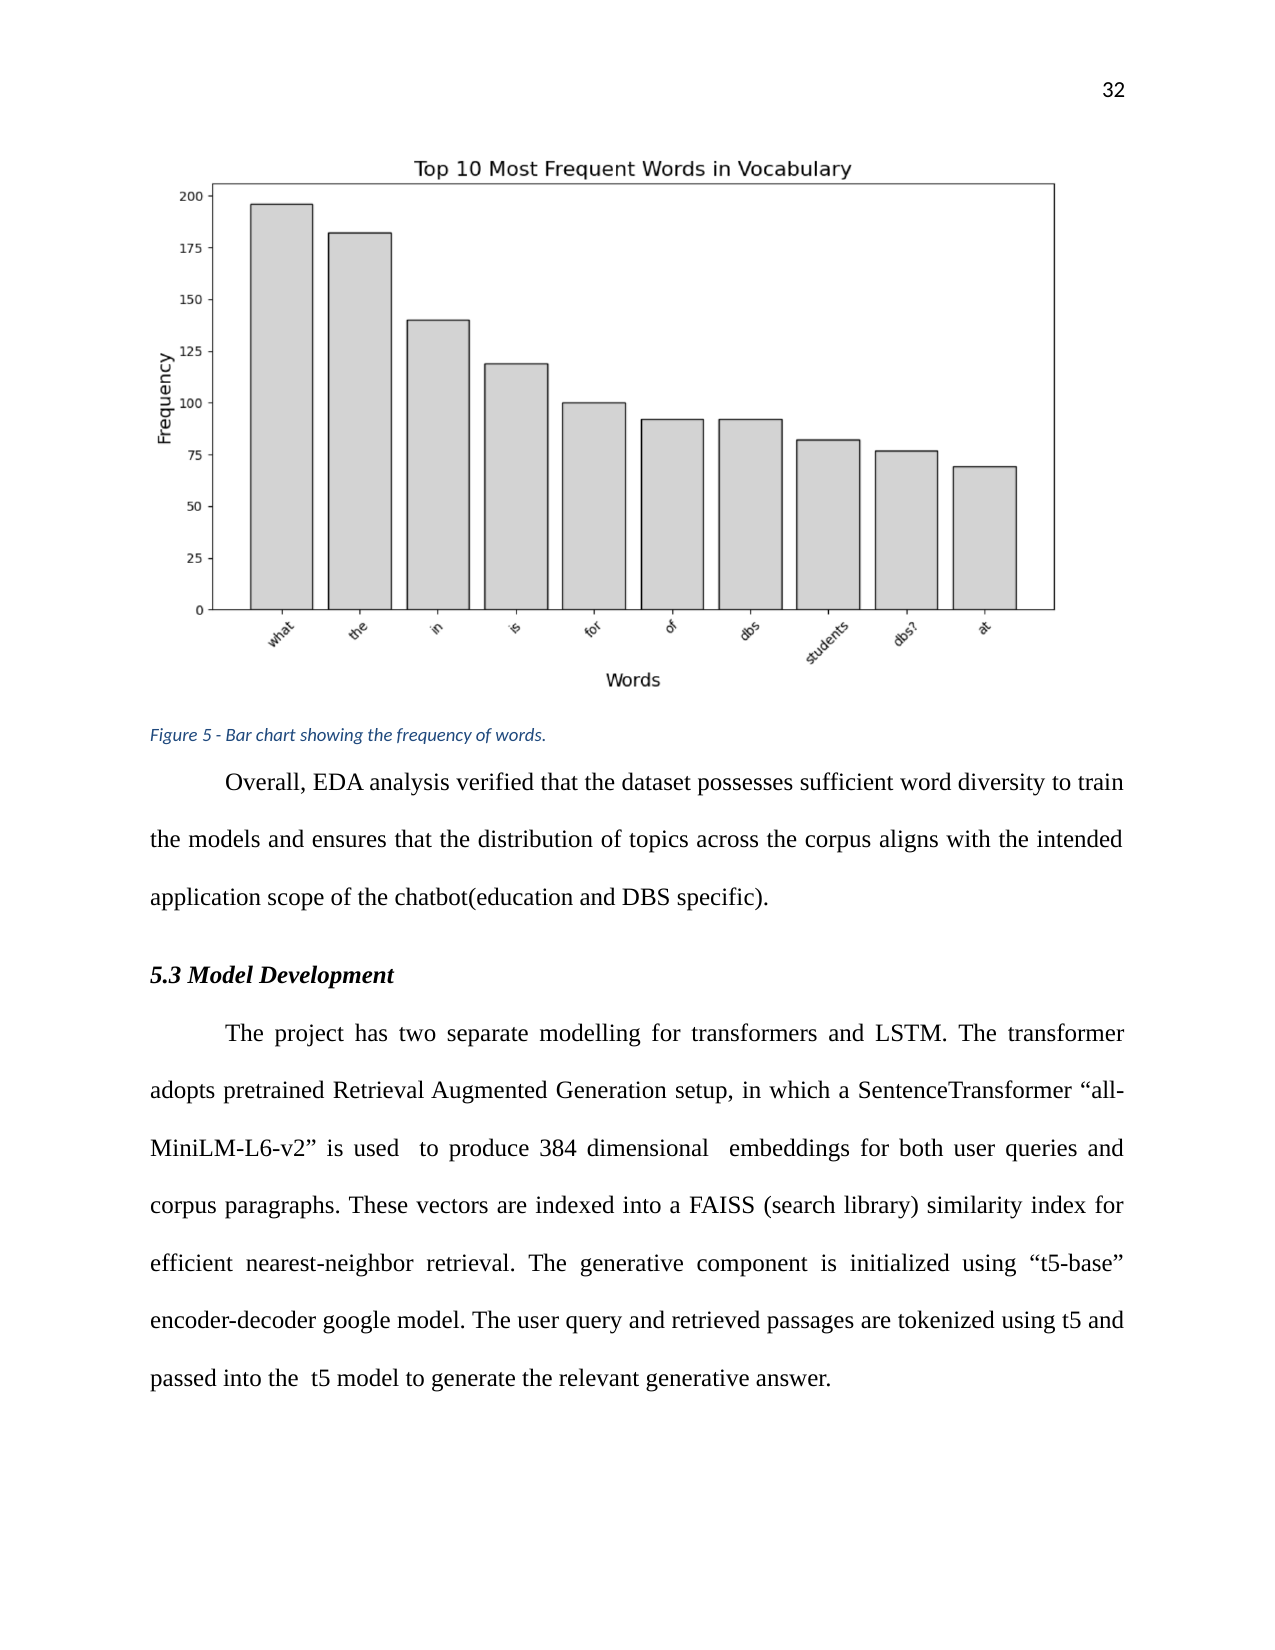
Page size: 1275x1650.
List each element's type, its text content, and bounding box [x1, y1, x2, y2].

picture [150, 150, 1125, 699]
text The project has two separate modelling for transformers and LSTM. The transformer adopts pretrained Retrieval Augmented Generation setup, in which a SentenceTransformer “all-MiniLM-L6-v2” is used to produce 384 dimensional embeddings for both user queries and corpus paragraphs. These vectors are indexed into a FAISS (search library) similarity index for efficient nearest-neighbor retrieval. The generative component is initialized using “t5-base” encoder-decoder google model. The user query and retrieved passages are tokenized using t5 and passed into the t5 model to generate the relevant generative answer. [150, 1018, 1125, 1392]
subtitle 5.3 Model Development [150, 960, 1125, 989]
text Overall, EDA analysis verified that the dataset possesses sufficient word diversity to train the models and ensures that the distribution of topics across the corpus aligns with the intended application scope of the chatbot(education and DBS specific). [150, 767, 1125, 911]
